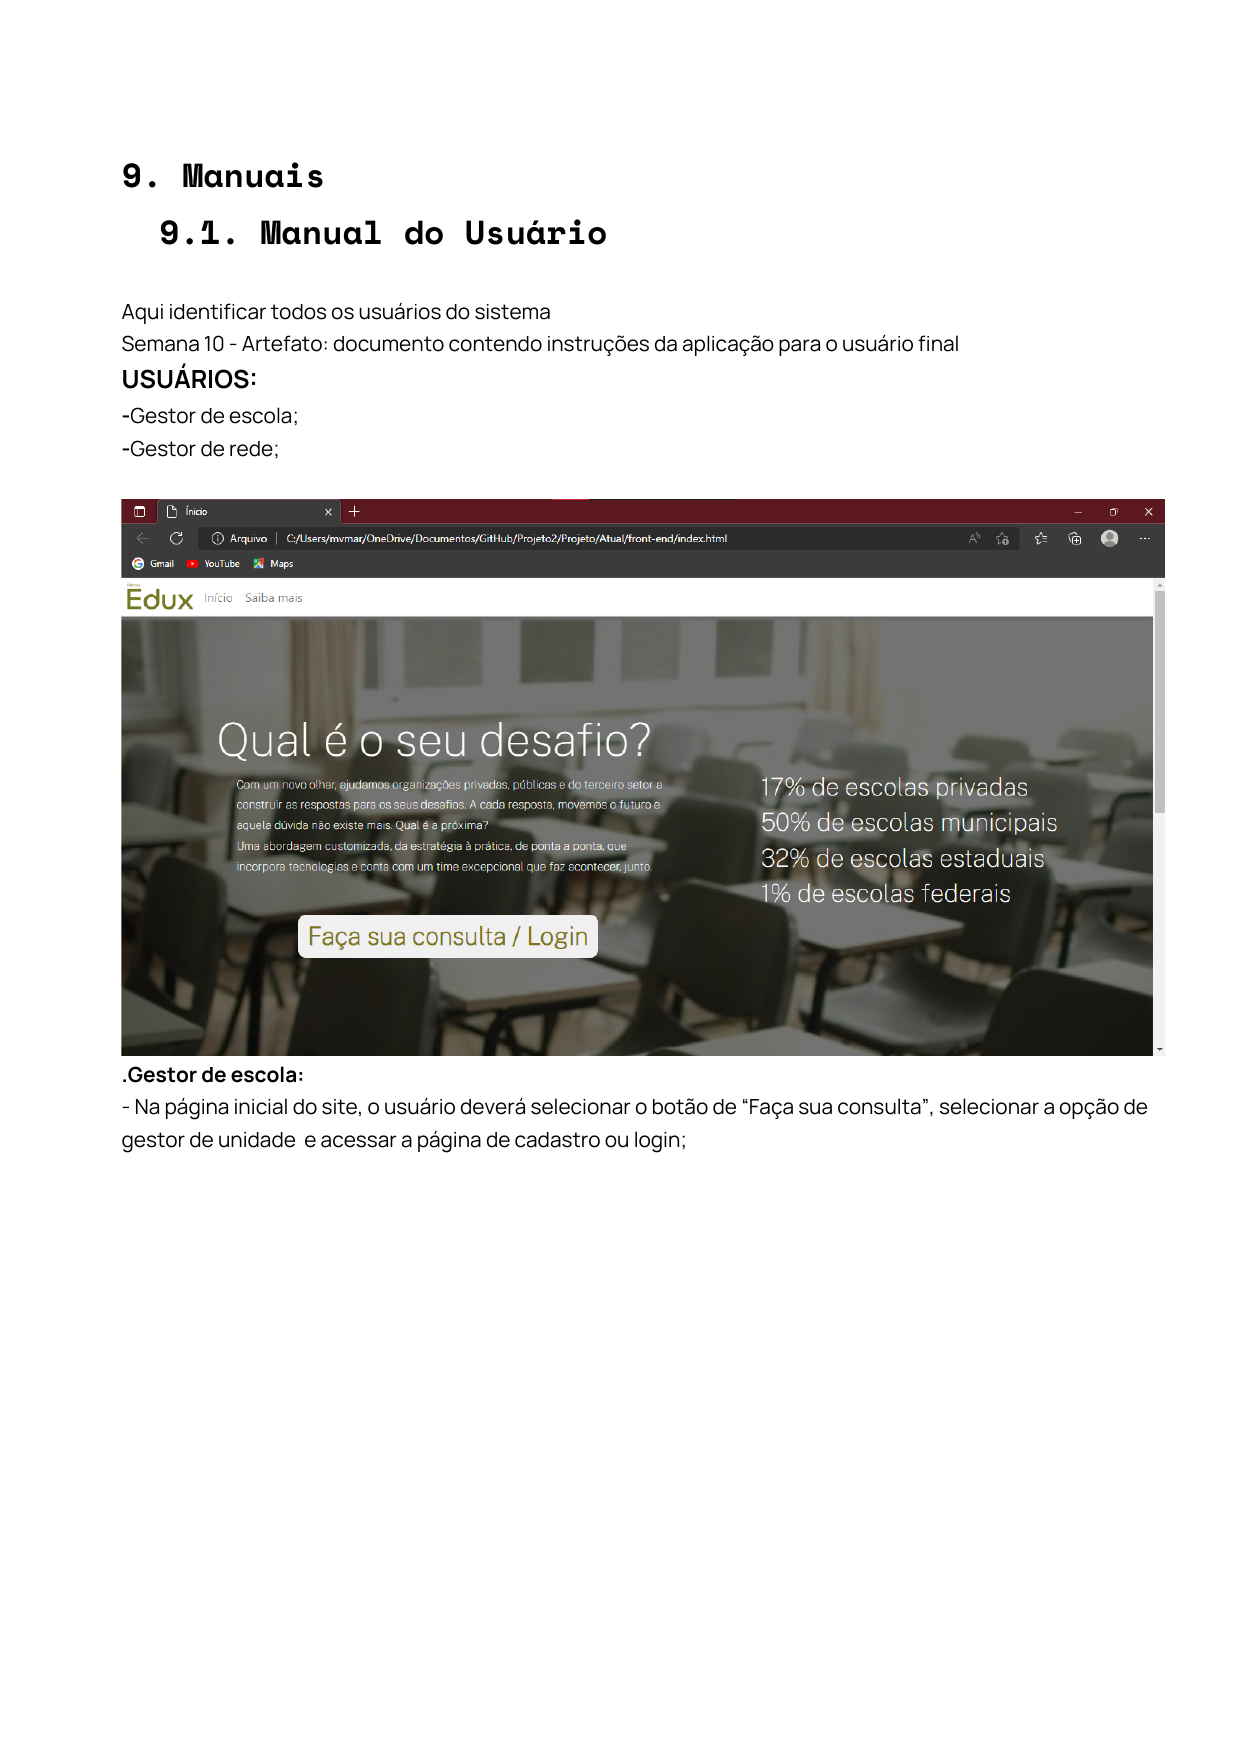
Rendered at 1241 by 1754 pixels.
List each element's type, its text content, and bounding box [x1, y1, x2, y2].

text Semana 10 - Artefato: documento contendo instruções da aplicação para o usuário final [121, 330, 1165, 358]
text -Gestor de escola; [121, 402, 1165, 430]
text USUÁRIOS: [121, 362, 1165, 396]
text - Na página inicial do site, o usuário deverá selecionar o botão de “Faça sua consulta”, selecionar a opção de gestor de unidade e acessar a página de cadastro ou login; [121, 1092, 1165, 1153]
subtitle 9. Manuais [121, 150, 1165, 199]
text -Gestor de rede; [121, 434, 1165, 463]
subtitle 9.1. Manual do Usuário [159, 207, 1165, 256]
text .Gestor de escola: [121, 1060, 1165, 1088]
picture [121, 499, 1165, 1056]
text Aqui identificar todos os usuários do sistema [121, 297, 1165, 326]
